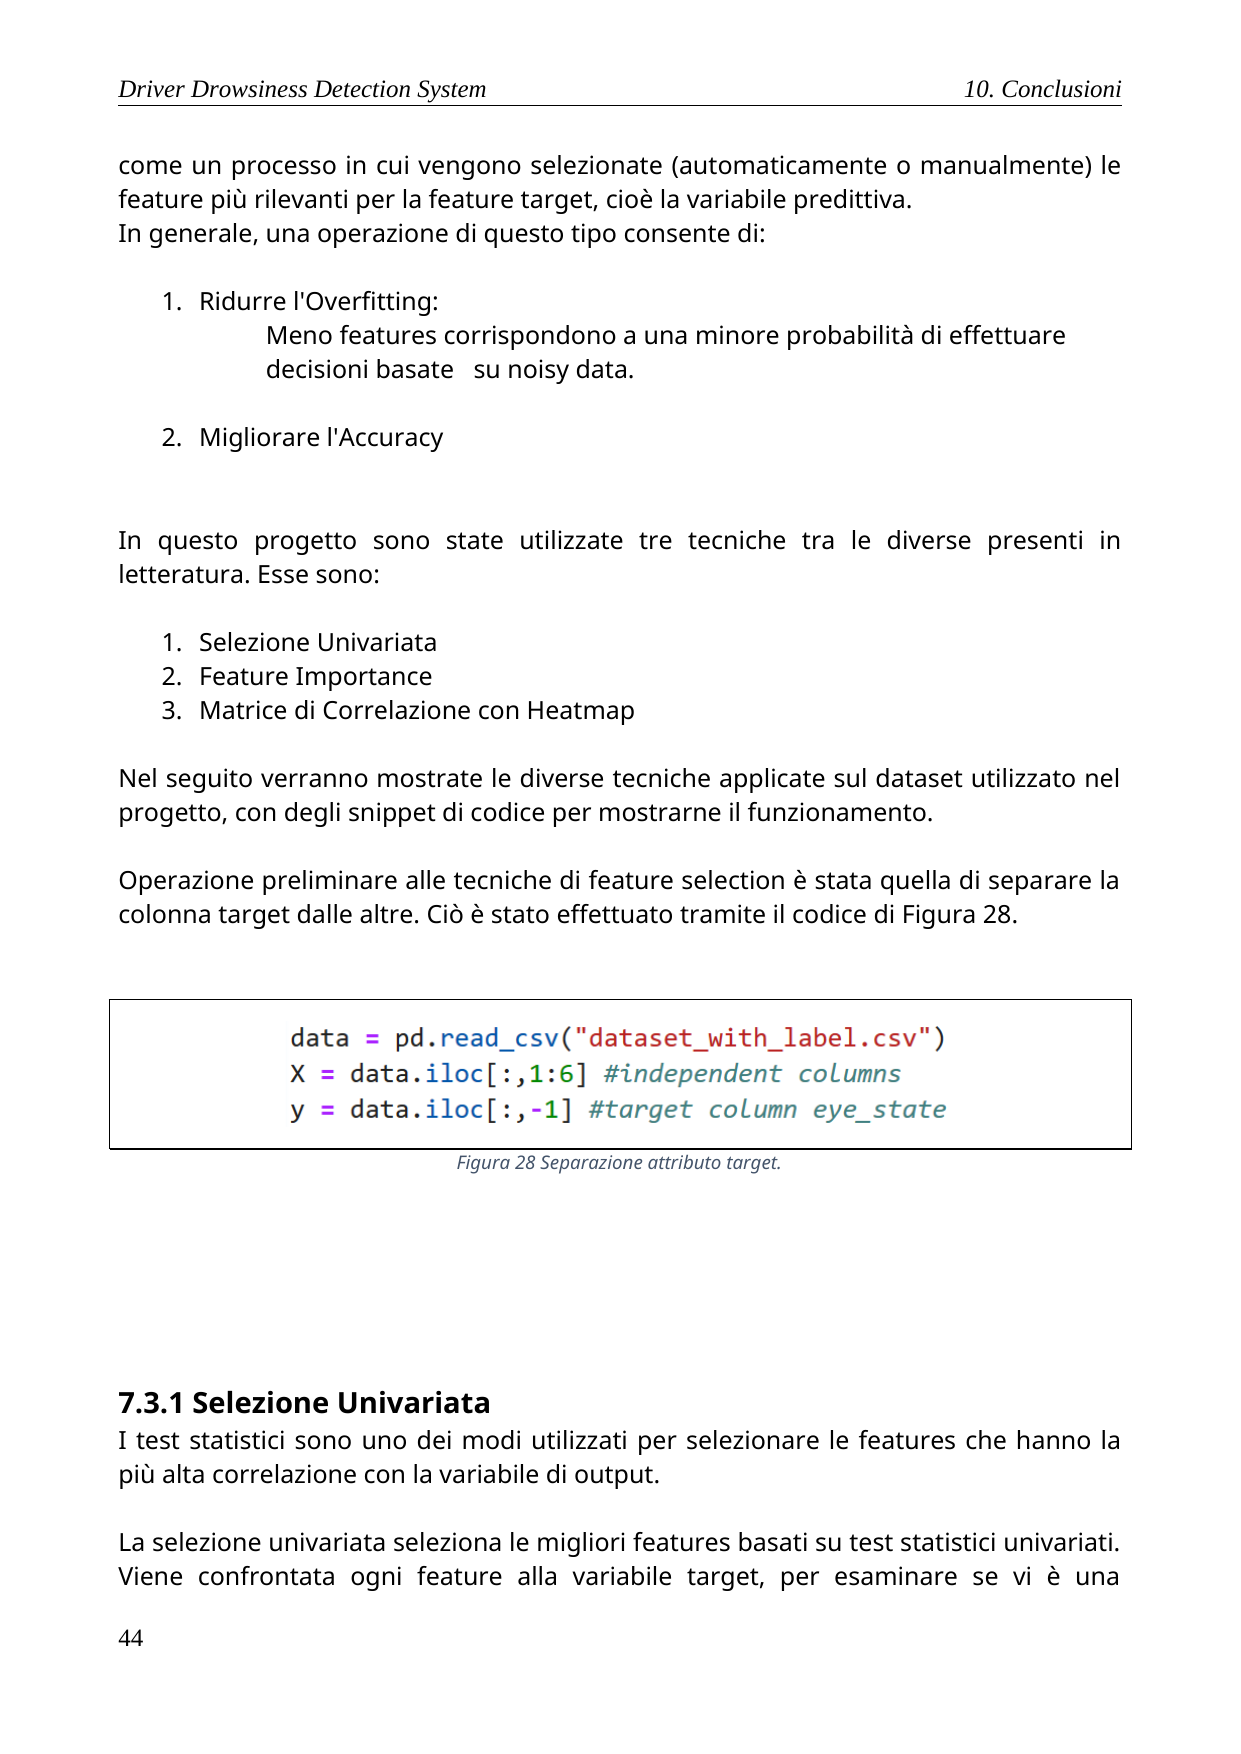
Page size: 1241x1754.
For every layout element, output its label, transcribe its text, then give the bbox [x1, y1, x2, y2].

list Meno features corrispondono a una minore probabilità di effettuare decisioni basate su noisy data. [266, 318, 1122, 386]
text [118, 148, 1122, 216]
text I test statistici sono uno dei modi utilizzati per selezionare le features che hanno la più alta correlazione con la variabile di output. [118, 1422, 1122, 1491]
list Selezione Univariata [161, 624, 1122, 658]
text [118, 1525, 1122, 1593]
list Feature Importance [161, 658, 1122, 693]
text Figura 28 Separazione attributo target. [118, 1150, 1122, 1175]
text Nel seguito verranno mostrate le diverse tecniche applicate sul dataset utilizzato nel progetto, con degli snippet di codice per mostrarne il funzionamento. [118, 761, 1122, 829]
text Operazione preliminare alle tecniche di feature selection è stata quella di separare la colonna target dalle altre. Ciò è stato effettuato tramite il codice di Figura 28. [118, 863, 1122, 931]
text In generale, una operazione di questo tipo consente di: [118, 216, 1122, 250]
text In questo progetto sono state utilizzate tre tecniche tra le diverse presenti in letteratura. Esse sono: [118, 522, 1122, 590]
list Migliorare l'Accuracy [161, 420, 1122, 454]
list Matrice di Correlazione con Heatmap [161, 693, 1122, 727]
list Ridurre l'Overfitting: [161, 284, 1122, 318]
subtitle 7.3.1 Selezione Univariata [118, 1383, 1122, 1422]
picture [285, 1021, 955, 1127]
